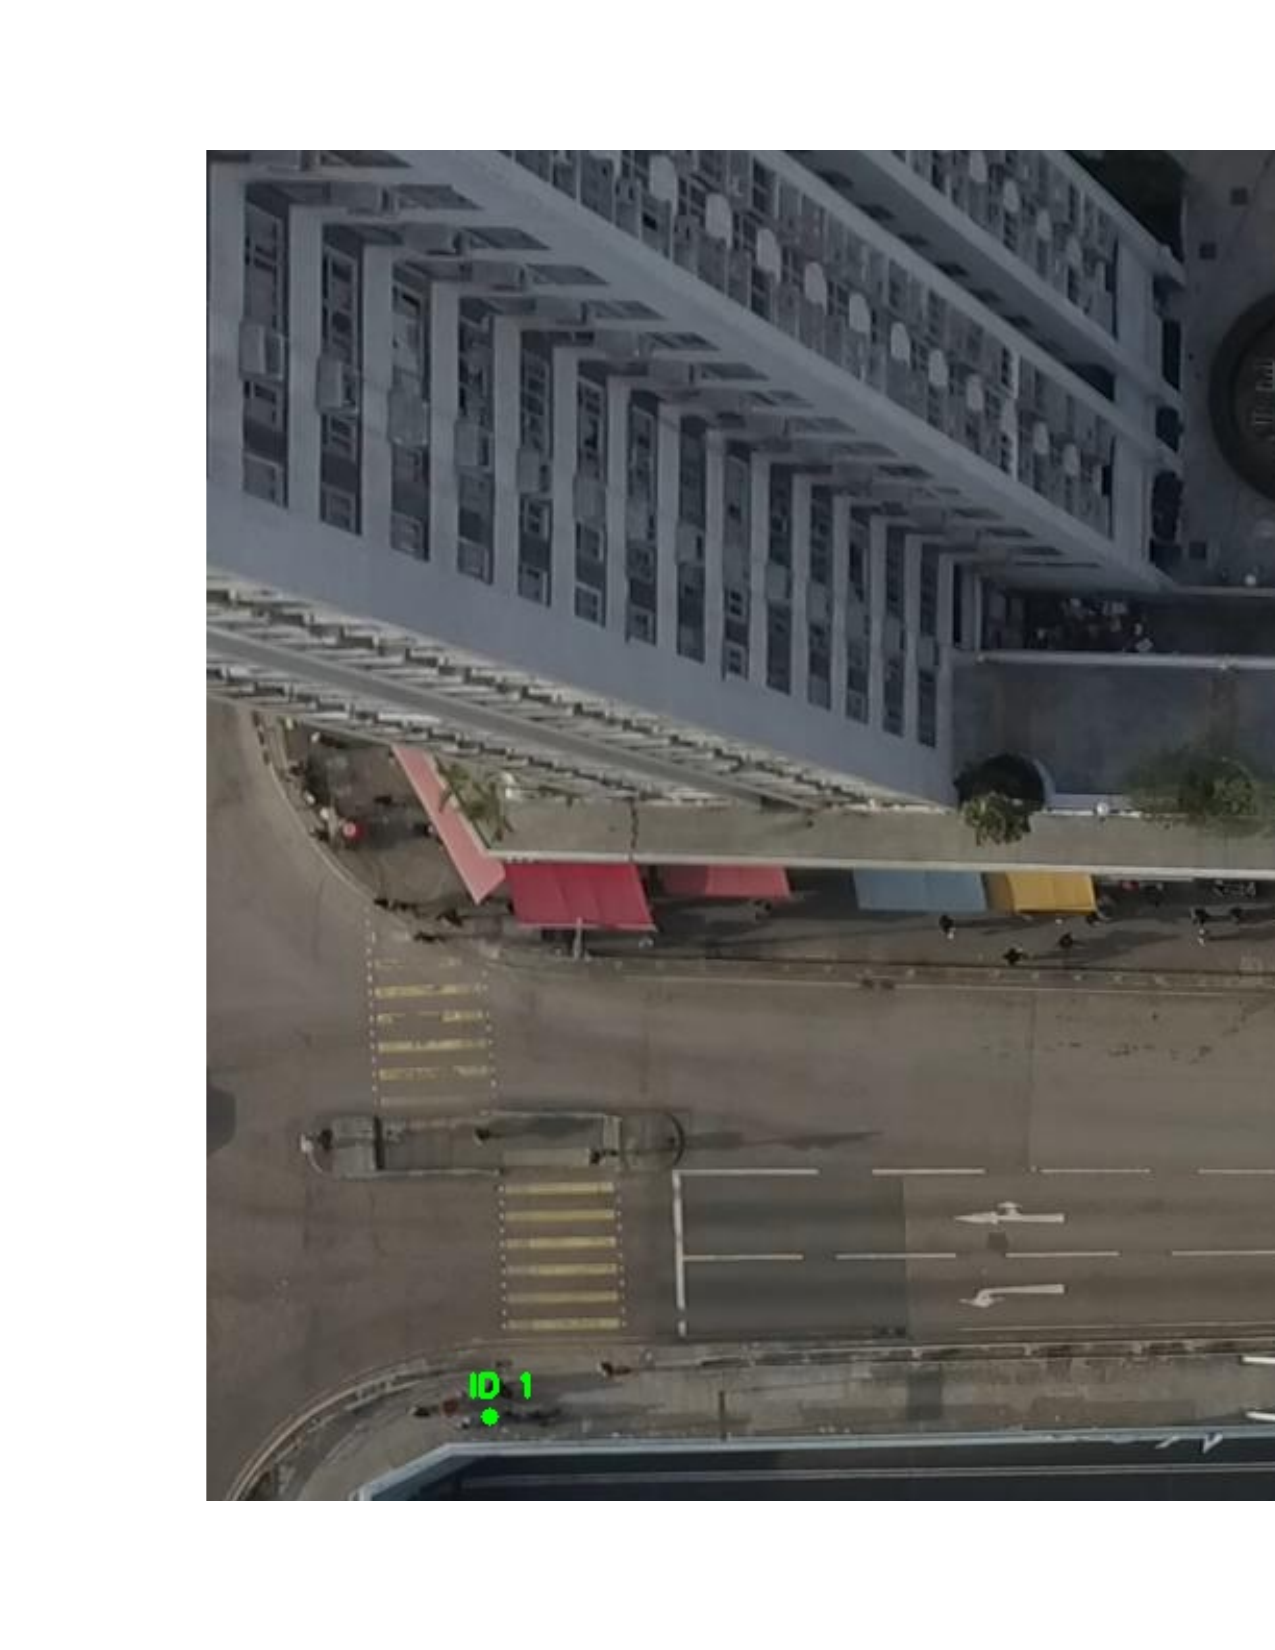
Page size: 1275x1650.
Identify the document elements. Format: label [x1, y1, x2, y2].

picture [206, 150, 1275, 1501]
